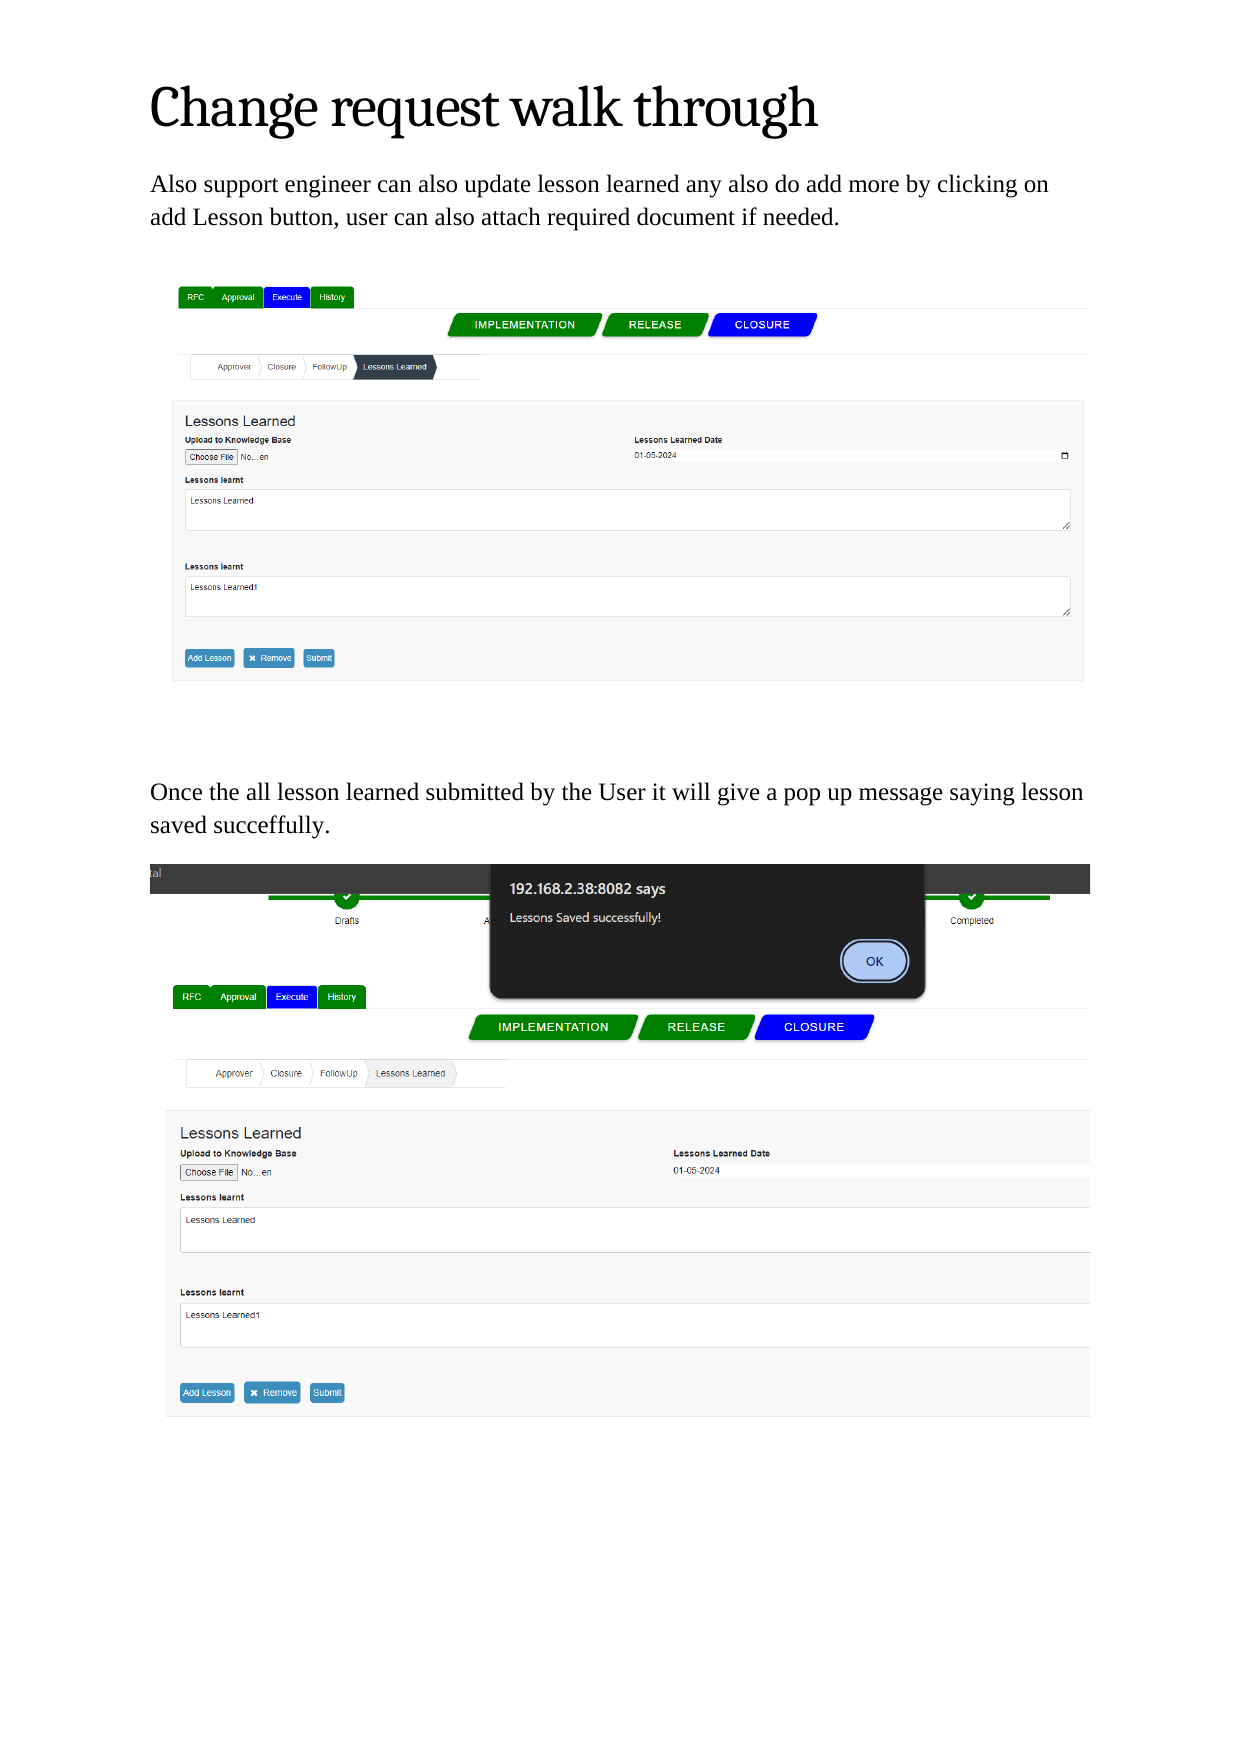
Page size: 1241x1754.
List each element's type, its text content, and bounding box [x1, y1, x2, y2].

picture [150, 255, 1091, 693]
text Also support engineer can also update lesson learned any also do add more by clicking on add Lesson button, user can also attach required document if needed. [150, 169, 1090, 231]
picture [150, 864, 1091, 1433]
text Once the all lesson learned submitted by the User it will give a pop up message saying lesson saved succeffully. [150, 777, 1090, 839]
